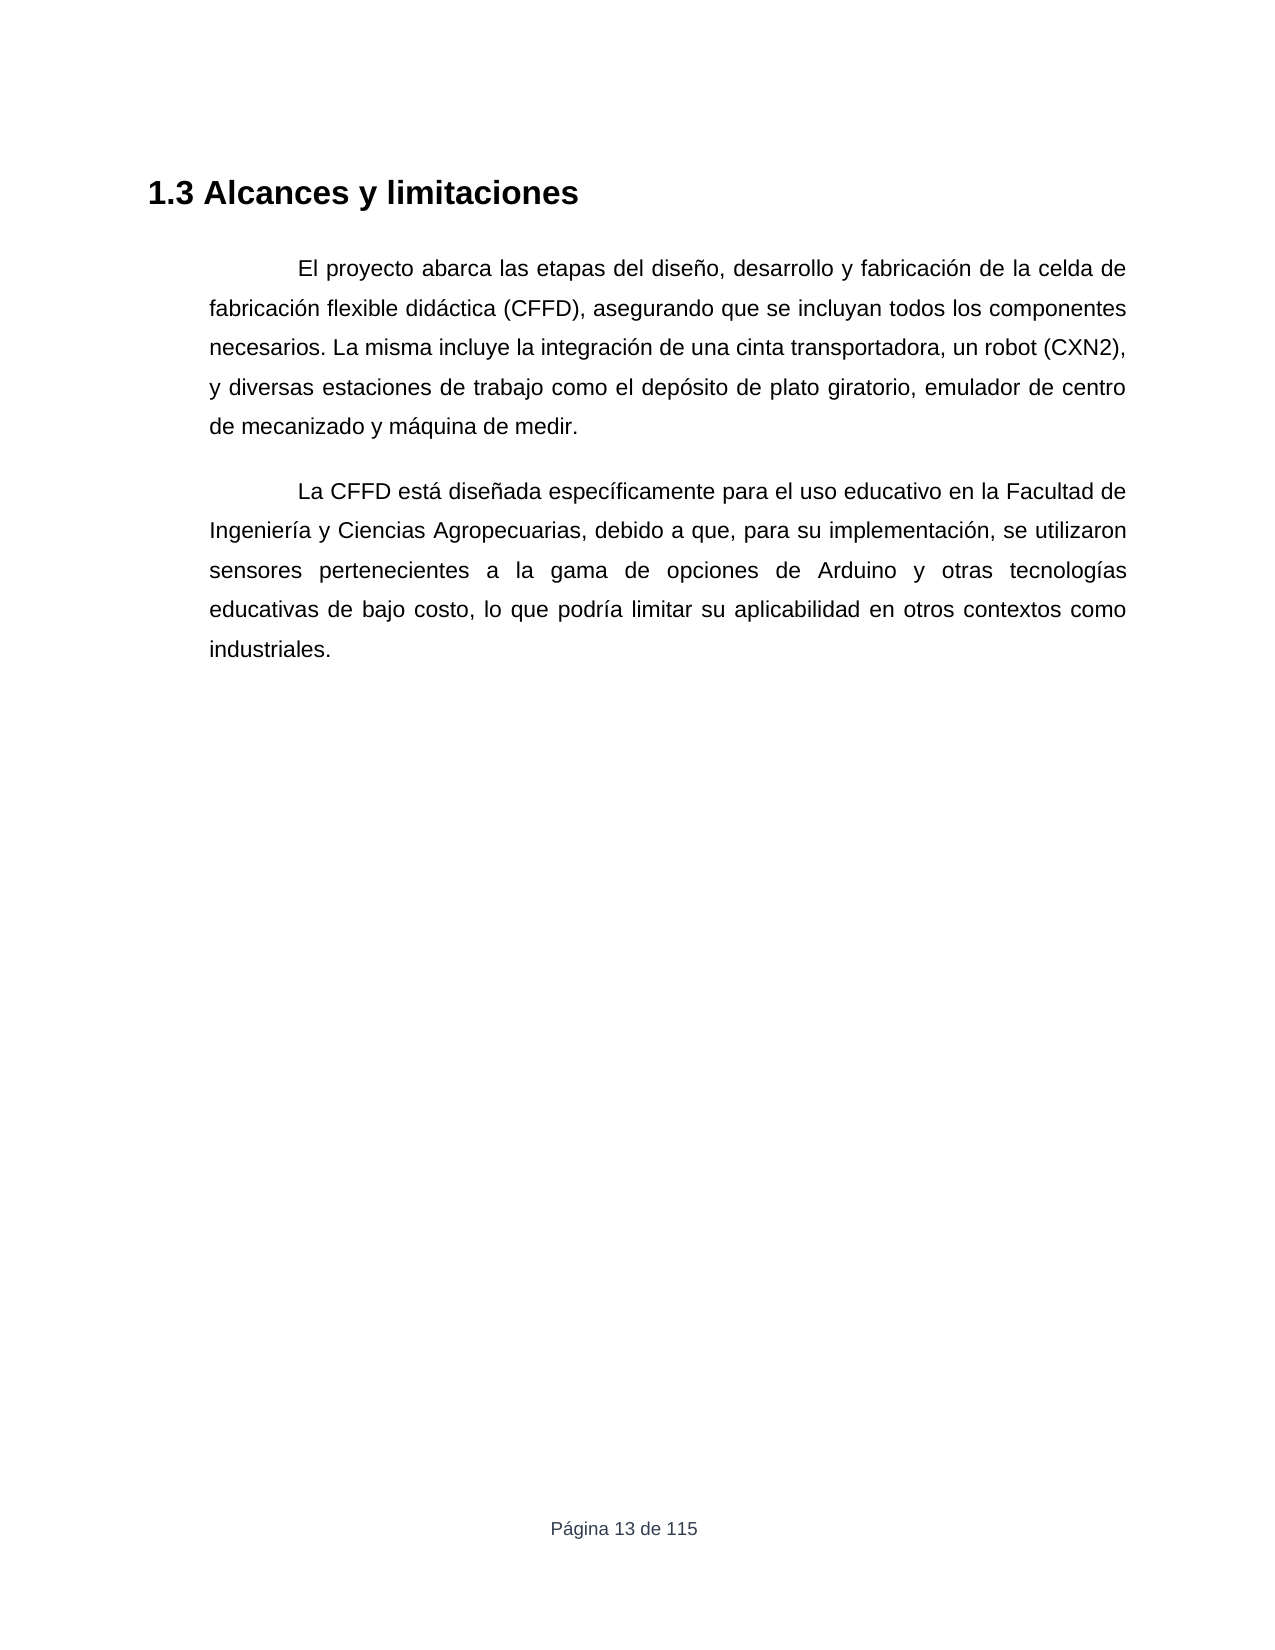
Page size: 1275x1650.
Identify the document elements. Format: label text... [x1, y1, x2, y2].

text El proyecto abarca las etapas del diseño, desarrollo y fabricación de la celda de fabricación flexible didáctica (CFFD), asegurando que se incluyan todos los componentes necesarios. La misma incluye la integración de una cinta transportadora, un robot (CXN2), y diversas estaciones de trabajo como el depósito de plato giratorio, emulador de centro de mecanizado y máquina de medir. [209, 255, 1127, 439]
text 1.3 Alcances y limitaciones [148, 173, 1127, 211]
text La CFFD está diseñada específicamente para el uso educativo en la Facultad de Ingeniería y Ciencias Agropecuarias, debido a que, para su implementación, se utilizaron sensores pertenecientes a la gama de opciones de Arduino y otras tecnologías educativas de bajo costo, lo que podría limitar su aplicabilidad en otros contextos como industriales. [209, 478, 1127, 662]
